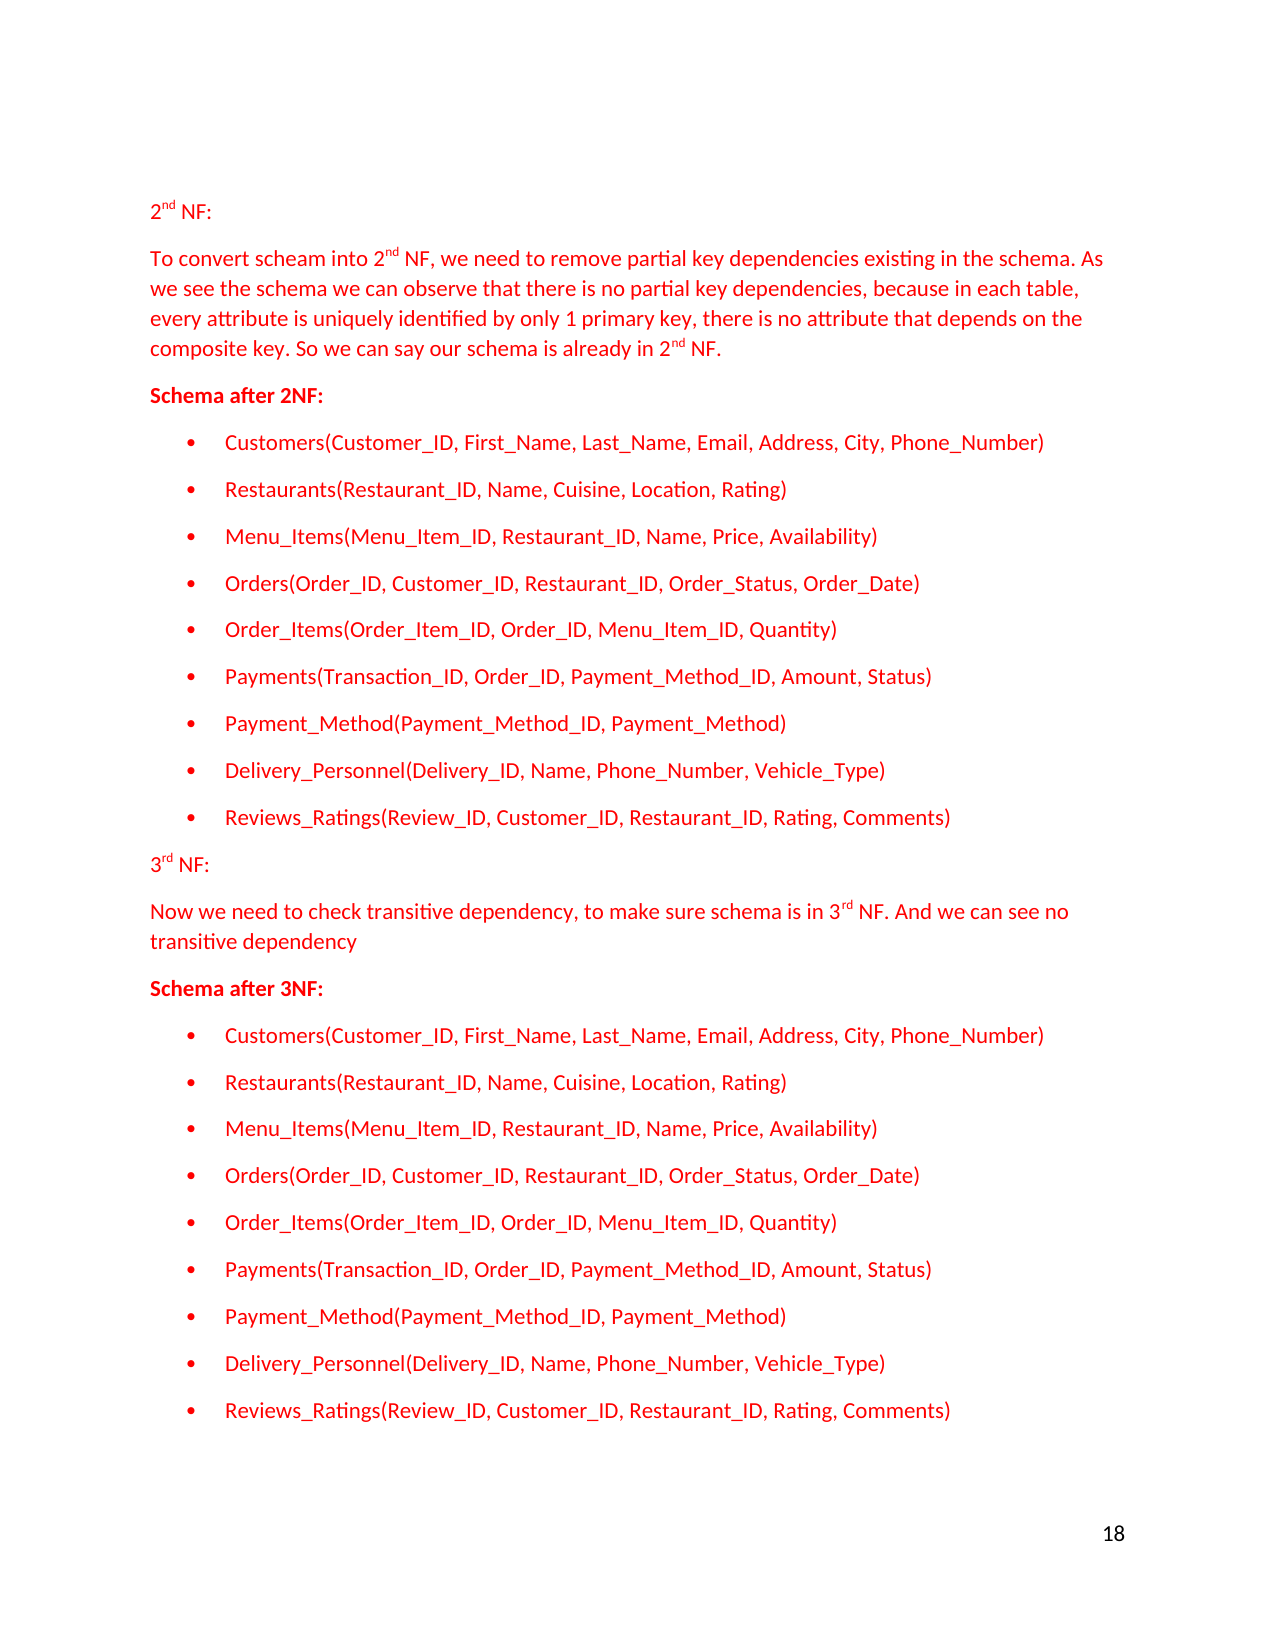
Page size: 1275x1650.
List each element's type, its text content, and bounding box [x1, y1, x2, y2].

list Payment_Method(Payment_Method_ID, Payment_Method) [187, 709, 1125, 737]
text 3rd NF: [150, 850, 1125, 878]
text Now we need to check transitive dependency, to make sure schema is in 3rd NF. And we can see no transitive dependency [150, 897, 1125, 955]
list Reviews_Ratings(Review_ID, Customer_ID, Restaurant_ID, Rating, Comments) [187, 1396, 1125, 1424]
list Orders(Order_ID, Customer_ID, Restaurant_ID, Order_Status, Order_Date) [187, 569, 1125, 597]
list Reviews_Ratings(Review_ID, Customer_ID, Restaurant_ID, Rating, Comments) [187, 803, 1125, 831]
list Orders(Order_ID, Customer_ID, Restaurant_ID, Order_Status, Order_Date) [187, 1161, 1125, 1189]
list Order_Items(Order_Item_ID, Order_ID, Menu_Item_ID, Quantity) [187, 616, 1125, 644]
text To convert scheam into 2nd NF, we need to remove partial key dependencies existing in the schema. As we see the schema we can observe that there is no partial key dependencies, because in each table, every attribute is uniquely identified by only 1 primary key, there is no attribute that depends on the composite key. So we can say our schema is already in 2nd NF. [150, 244, 1125, 362]
list Menu_Items(Menu_Item_ID, Restaurant_ID, Name, Price, Availability) [187, 522, 1125, 550]
text Schema after 2NF: [150, 381, 1125, 409]
text 2nd NF: [150, 197, 1125, 225]
list Restaurants(Restaurant_ID, Name, Cuisine, Location, Rating) [187, 475, 1125, 503]
list Restaurants(Restaurant_ID, Name, Cuisine, Location, Rating) [187, 1068, 1125, 1096]
list Customers(Customer_ID, First_Name, Last_Name, Email, Address, City, Phone_Number) [187, 428, 1125, 456]
list Delivery_Personnel(Delivery_ID, Name, Phone_Number, Vehicle_Type) [187, 756, 1125, 784]
list Customers(Customer_ID, First_Name, Last_Name, Email, Address, City, Phone_Number) [187, 1021, 1125, 1049]
list Payments(Transaction_ID, Order_ID, Payment_Method_ID, Amount, Status) [187, 1255, 1125, 1283]
list Delivery_Personnel(Delivery_ID, Name, Phone_Number, Vehicle_Type) [187, 1349, 1125, 1377]
list Menu_Items(Menu_Item_ID, Restaurant_ID, Name, Price, Availability) [187, 1114, 1125, 1143]
list Payments(Transaction_ID, Order_ID, Payment_Method_ID, Amount, Status) [187, 662, 1125, 691]
list Order_Items(Order_Item_ID, Order_ID, Menu_Item_ID, Quantity) [187, 1208, 1125, 1236]
text Schema after 3NF: [150, 974, 1125, 1002]
list Payment_Method(Payment_Method_ID, Payment_Method) [187, 1302, 1125, 1330]
